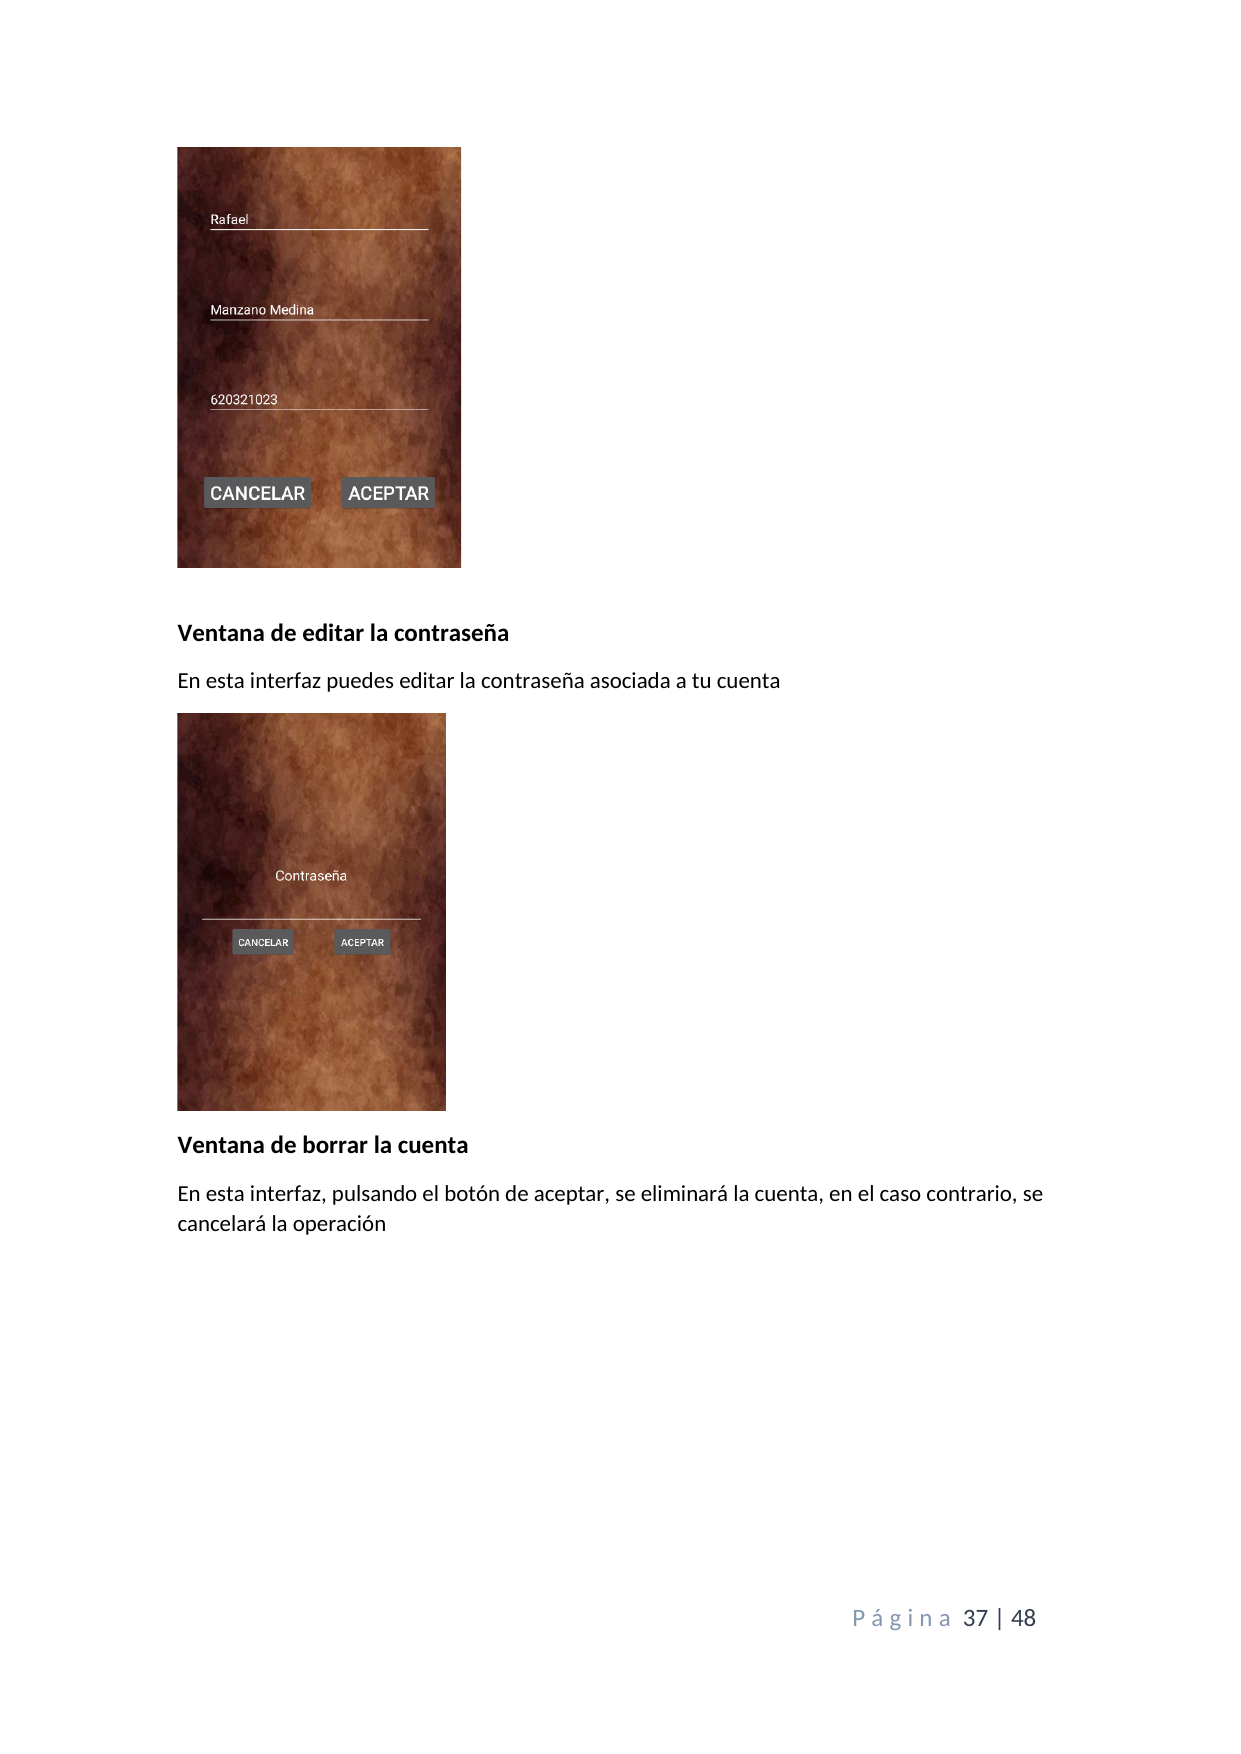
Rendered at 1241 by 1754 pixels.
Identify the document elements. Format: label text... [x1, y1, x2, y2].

text En esta interfaz, pulsando el botón de aceptar, se eliminará la cuenta, en el caso contrario, se cancelará la operación [177, 1179, 1063, 1237]
picture [177, 713, 446, 1111]
subtitle Ventana de editar la contraseña [177, 617, 1063, 647]
picture [177, 147, 462, 568]
subtitle Ventana de borrar la cuenta [177, 1129, 1063, 1160]
list En esta interfaz puedes editar la contraseña asociada a tu cuenta [177, 667, 1063, 694]
